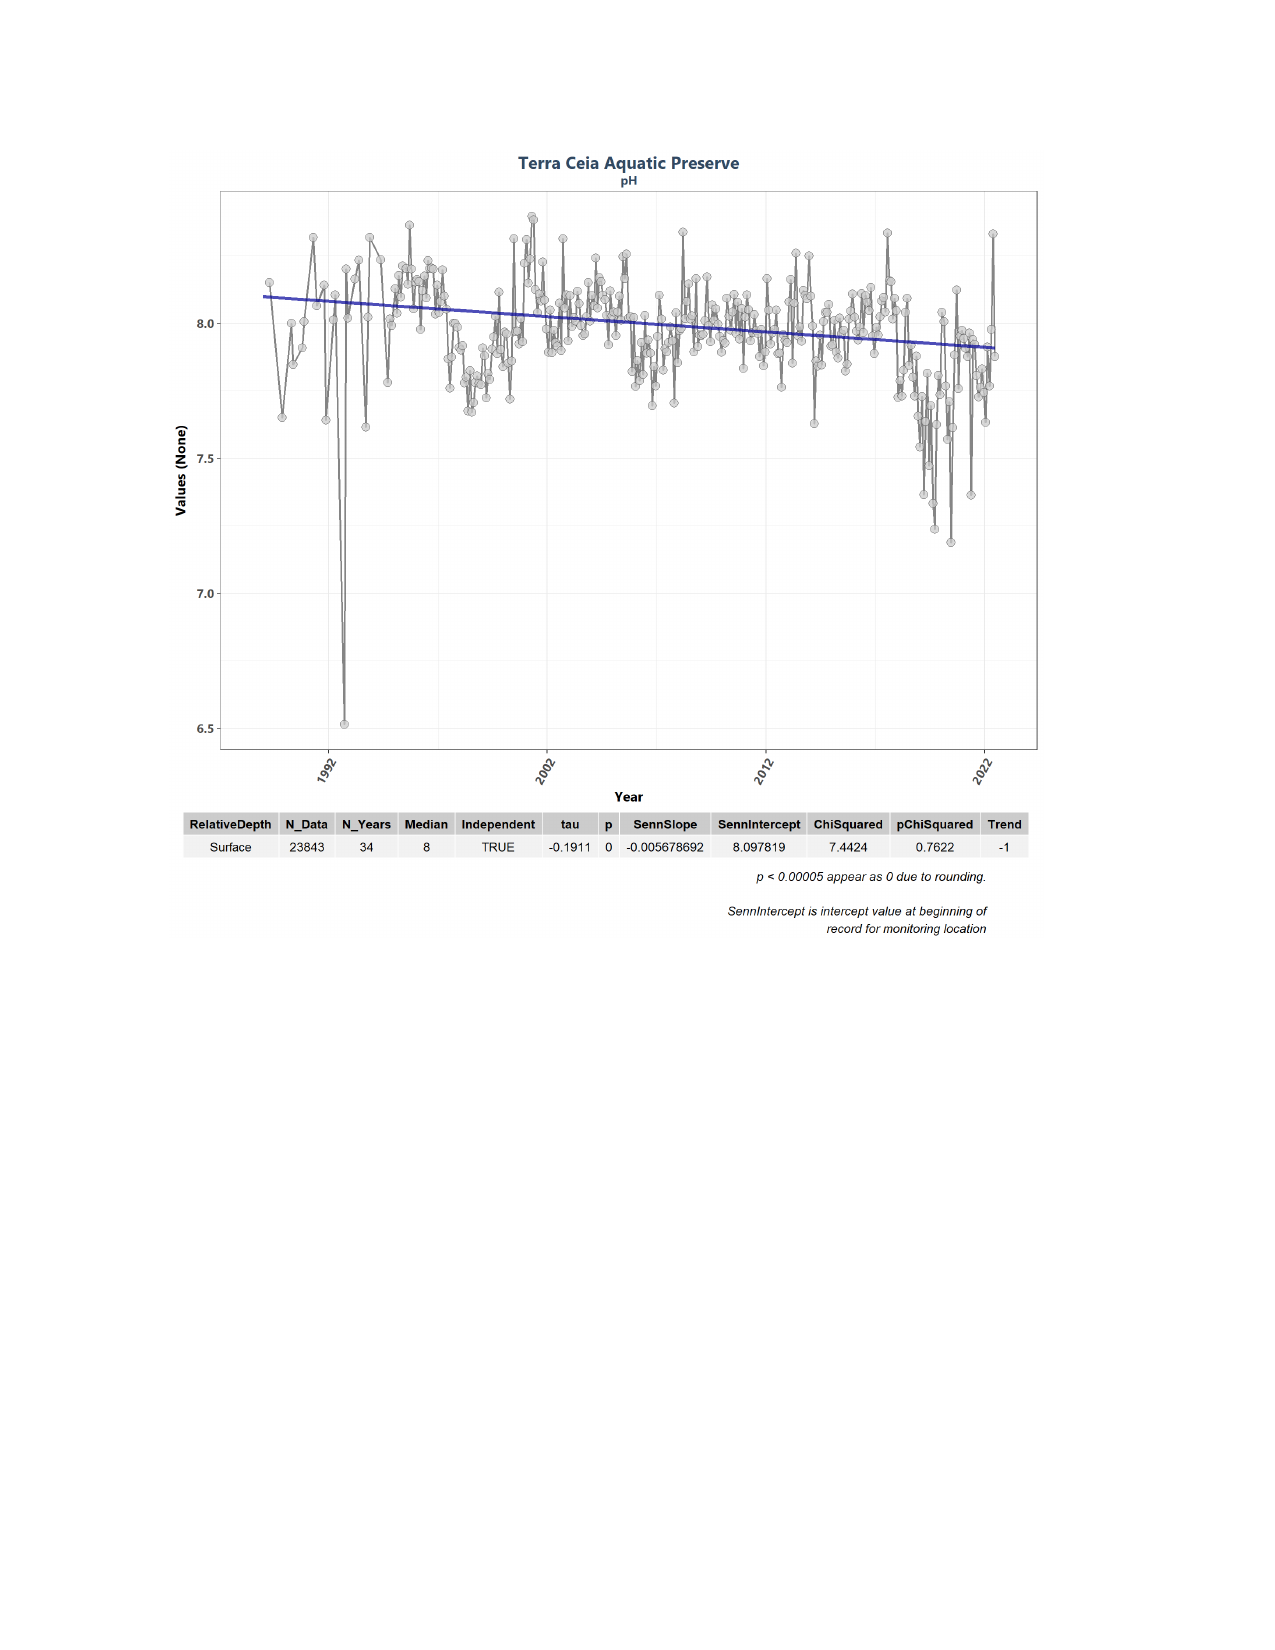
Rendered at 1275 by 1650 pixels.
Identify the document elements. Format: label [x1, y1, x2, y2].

picture [168, 150, 1044, 938]
